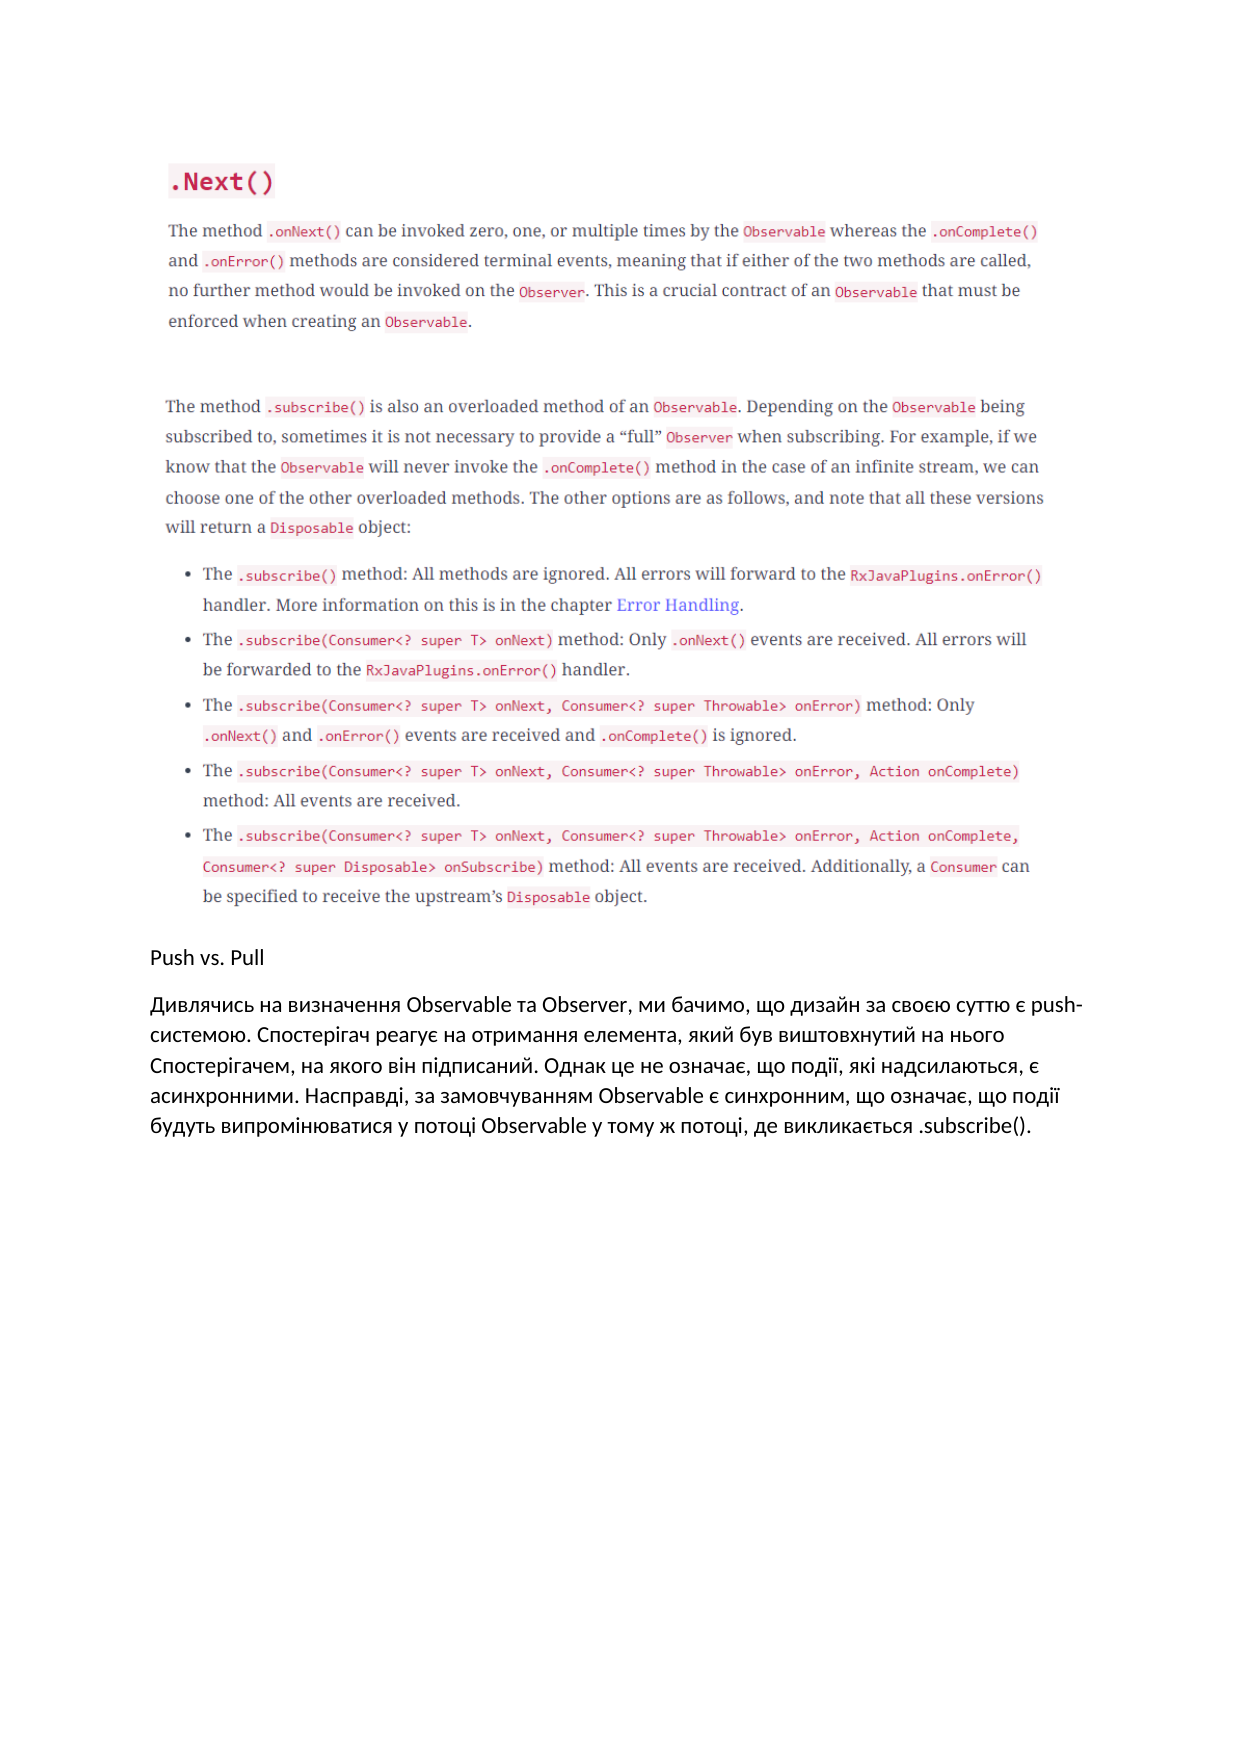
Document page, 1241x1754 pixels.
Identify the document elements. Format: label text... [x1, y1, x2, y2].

picture [150, 150, 1091, 362]
text Push vs. Pull [150, 943, 1090, 971]
picture [150, 380, 1091, 925]
text Дивлячись на визначення Observable та Observer, ми бачимо, що дизайн за своєю суттю є push-системою. Спостерігач реагує на отримання елемента, який був виштовхнутий на нього Спостерігачем, на якого він підписаний. Однак це не означає, що події, які надсилаються, є асинхронними. Насправді, за замовчуванням Observable є синхронним, що означає, що події будуть випромінюватися у потоці Observable у тому ж потоці, де викликається .subscribe(). [150, 990, 1090, 1139]
